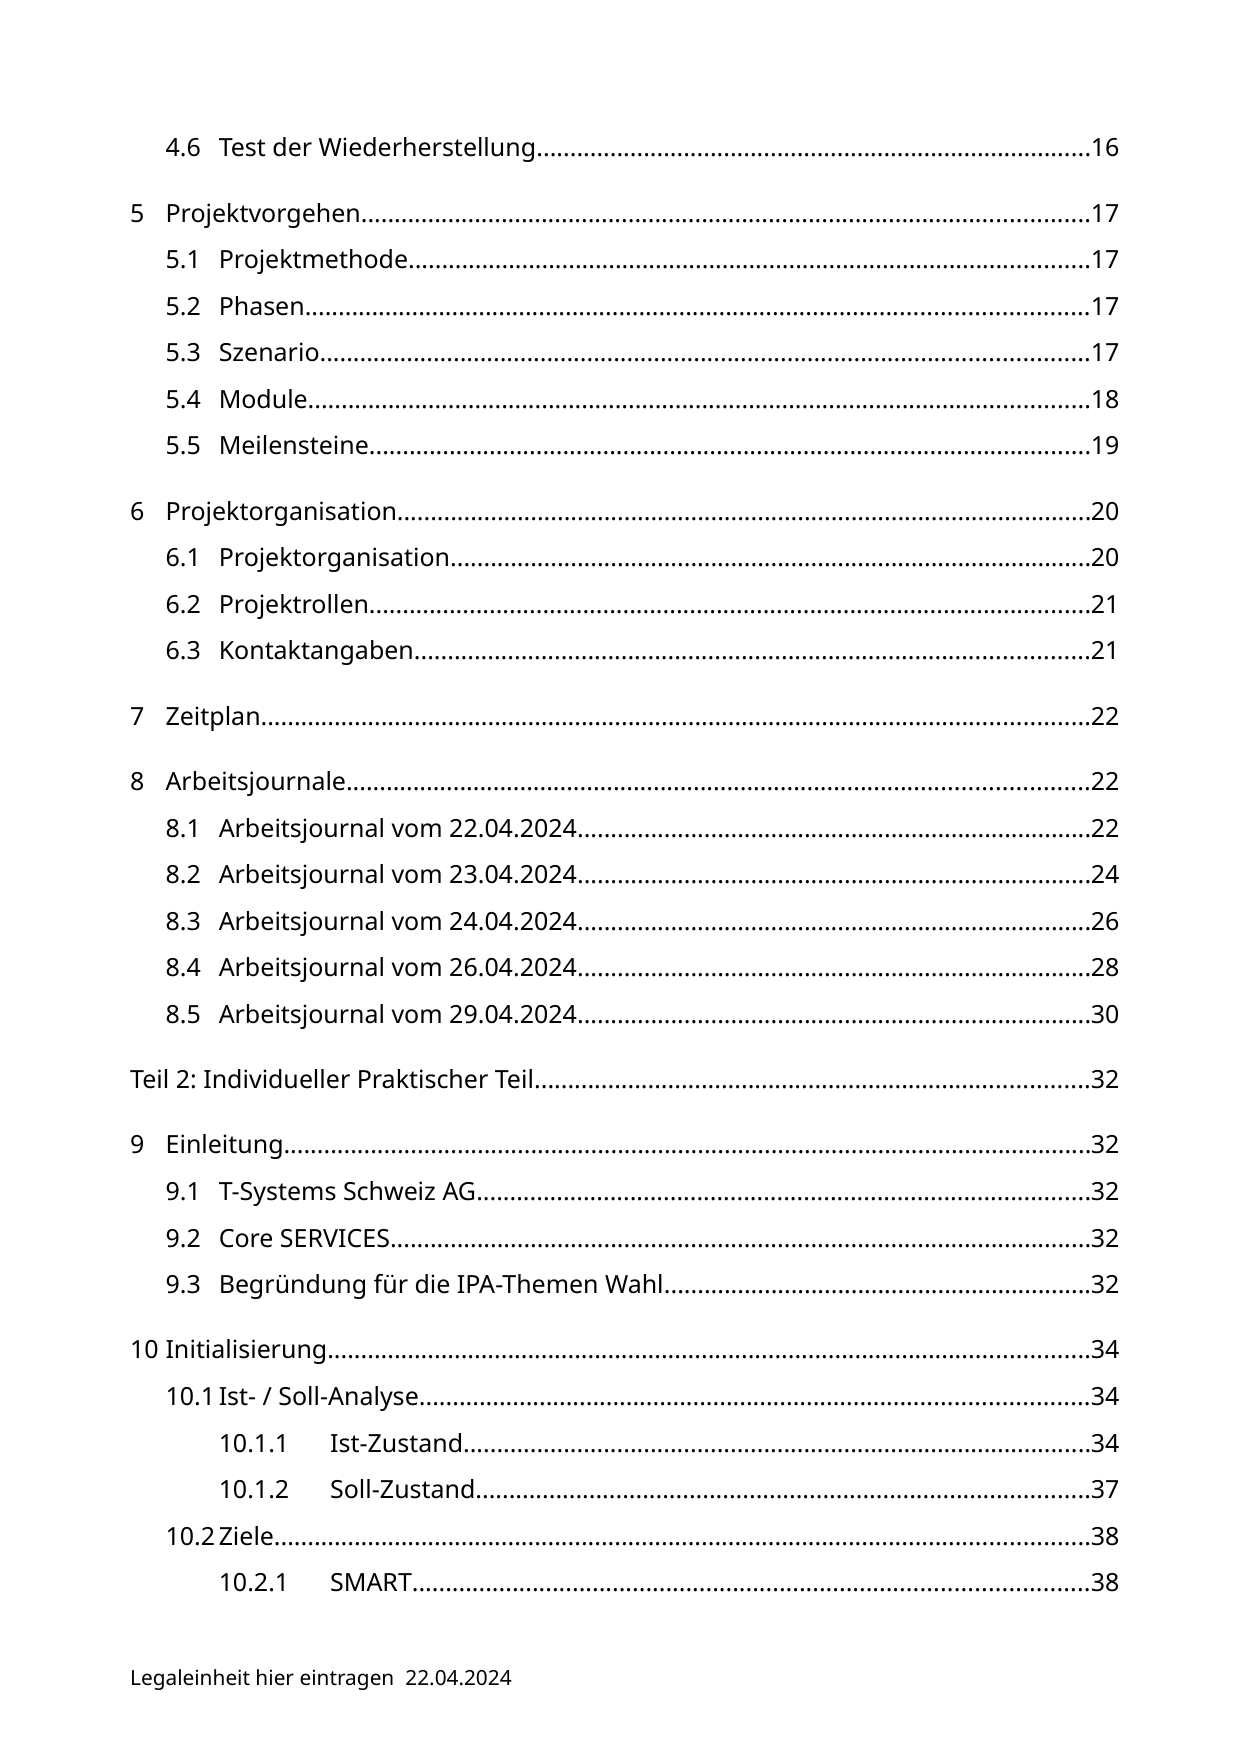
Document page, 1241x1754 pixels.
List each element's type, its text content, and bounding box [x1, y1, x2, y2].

text 9.1 T-Systems Schweiz AG 32 [165, 1174, 1110, 1208]
text 8 Arbeitsjournale 22 [130, 764, 1110, 798]
text 9 Einleitung 32 [130, 1127, 1110, 1161]
text 8.5 Arbeitsjournal vom 29.04.2024 30 [165, 996, 1110, 1031]
text 7 Zeitplan 22 [130, 698, 1110, 732]
text 10.2.1 SMART 38 [218, 1565, 1110, 1599]
text Teil 2: Individueller Praktischer Teil 32 [130, 1062, 1110, 1096]
text 6.2 Projektrollen 21 [165, 586, 1110, 621]
text 10.2 Ziele 38 [165, 1518, 1110, 1552]
text 5 Projektvorgehen 17 [130, 195, 1110, 229]
text 9.2 Core SERVICES 32 [165, 1220, 1110, 1254]
text 10.1.1 Ist-Zustand 34 [218, 1425, 1110, 1459]
text 8.3 Arbeitsjournal vom 24.04.2024 26 [165, 903, 1110, 937]
text 10.1.2 Soll-Zustand 37 [218, 1472, 1110, 1506]
text 5.4 Module 18 [165, 381, 1110, 416]
text 6 Projektorganisation 20 [130, 493, 1110, 527]
text 5.5 Meilensteine 19 [165, 428, 1110, 462]
text 10.1 Ist- / Soll-Analyse 34 [165, 1379, 1110, 1413]
text 5.2 Phasen 17 [165, 288, 1110, 322]
text 5.3 Szenario 17 [165, 335, 1110, 369]
text 8.1 Arbeitsjournal vom 22.04.2024 22 [165, 810, 1110, 844]
text 5.1 Projektmethode 17 [165, 242, 1110, 276]
text 8.2 Arbeitsjournal vom 23.04.2024 24 [165, 857, 1110, 891]
text 6.3 Kontaktangaben 21 [165, 633, 1110, 667]
text 10 Initialisierung 34 [130, 1332, 1110, 1366]
text 4.6 Test der Wiederherstellung 16 [165, 130, 1110, 164]
text 8.4 Arbeitsjournal vom 26.04.2024 28 [165, 950, 1110, 984]
text 9.3 Begründung für die IPA-Themen Wahl 32 [165, 1267, 1110, 1301]
text 6.1 Projektorganisation 20 [165, 540, 1110, 574]
